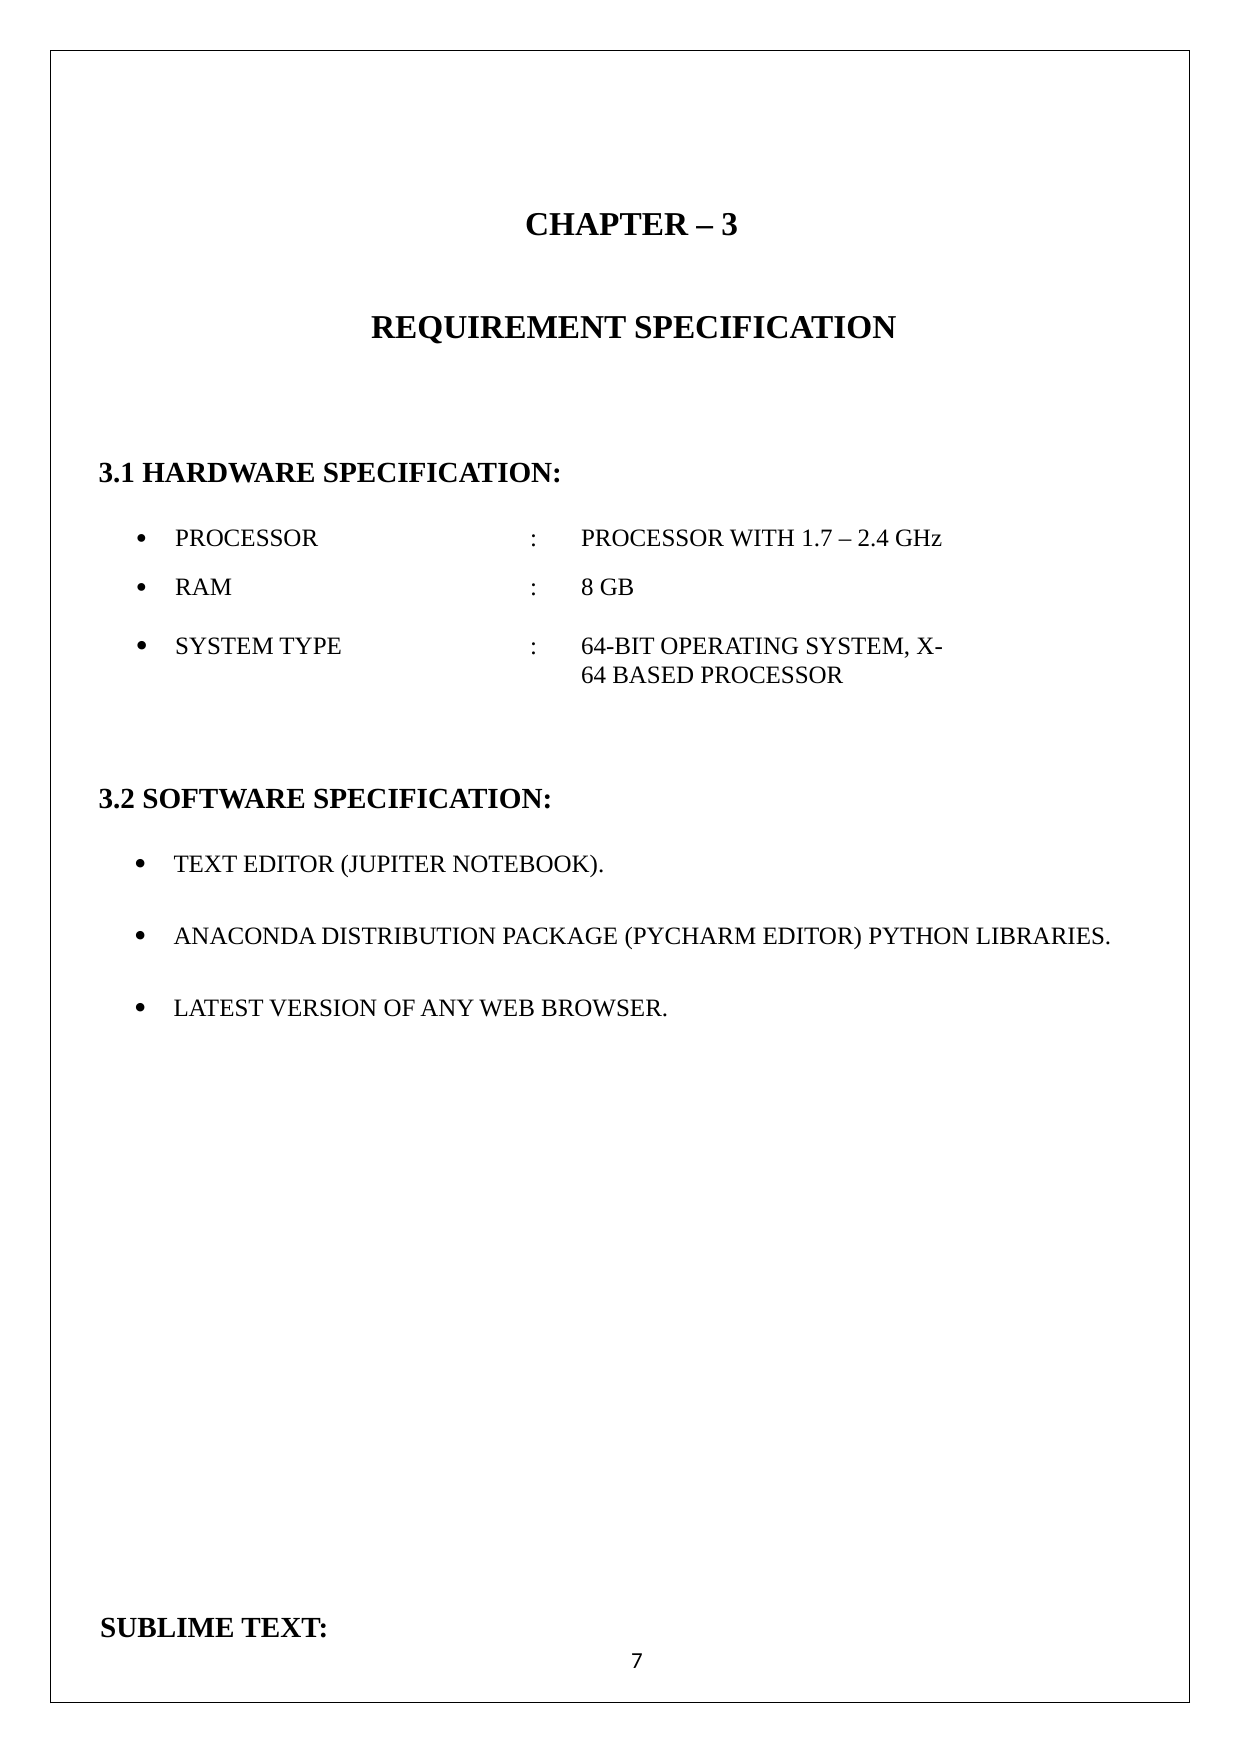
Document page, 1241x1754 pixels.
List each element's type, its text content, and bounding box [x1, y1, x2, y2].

subtitle REQUIREMENT SPECIFICATION [369, 308, 898, 346]
table_header PROCESSOR [100, 523, 455, 572]
text SUBLIME TEXT: [100, 1610, 1173, 1644]
list LATEST VERSION OF ANY WEB BROWSER. [136, 993, 1173, 1021]
table_header : [455, 523, 543, 572]
table_cell RAM [100, 572, 455, 631]
table_cell : [455, 572, 543, 631]
table_cell 8 GB [543, 572, 945, 631]
table_cell : [455, 631, 543, 691]
text 3.2 SOFTWARE SPECIFICATION: [98, 781, 1173, 814]
list TEXT EDITOR (JUPITER NOTEBOOK). [136, 849, 1173, 878]
text 3.1 HARDWARE SPECIFICATION: [98, 456, 1173, 489]
table_cell 64-BIT OPERATING SYSTEM, X-64 BASED PROCESSOR [543, 631, 945, 691]
table_cell SYSTEM TYPE [100, 631, 455, 691]
table_header PROCESSOR WITH 1.7 – 2.4 GHz [543, 523, 945, 572]
list ANACONDA DISTRIBUTION PACKAGE (PYCHARM EDITOR) PYTHON LIBRARIES. [136, 921, 1173, 949]
subtitle CHAPTER – 3 [100, 205, 898, 243]
